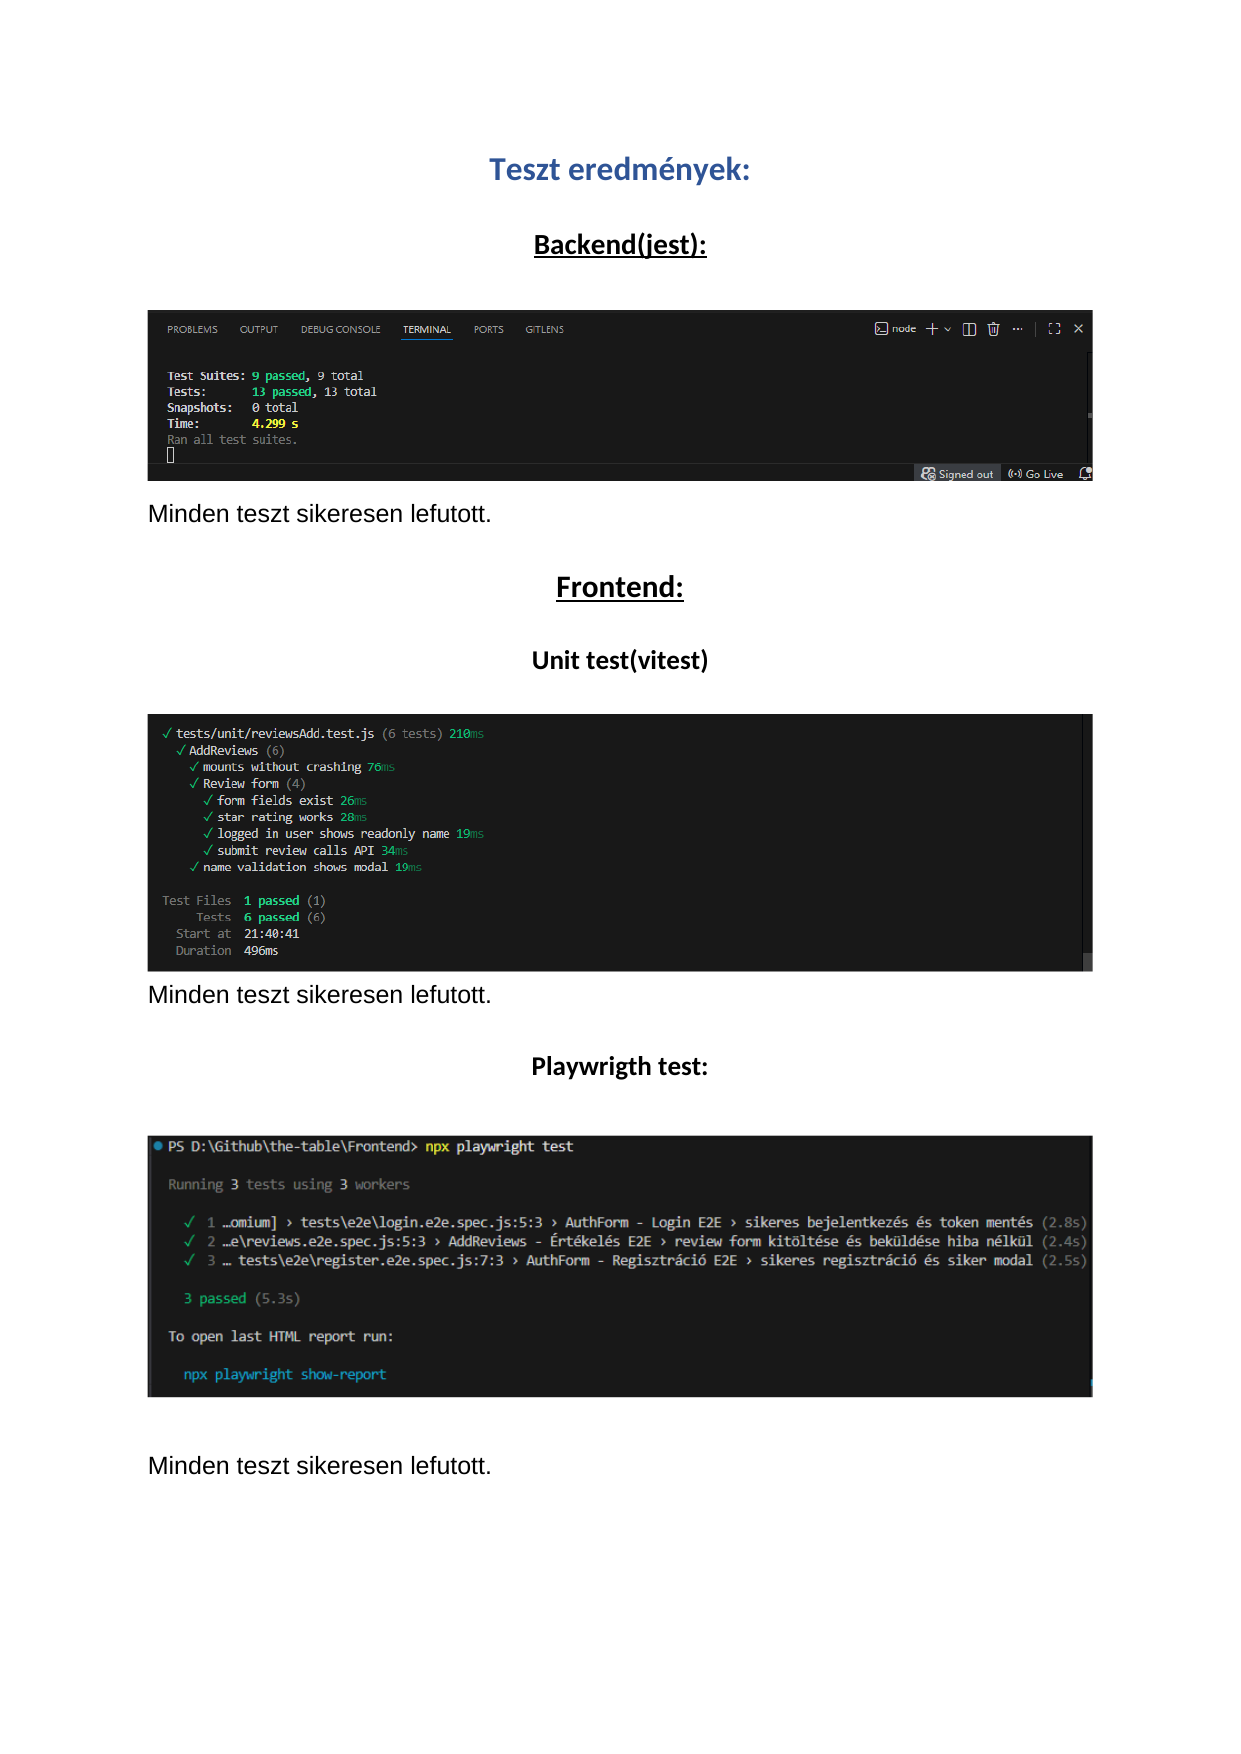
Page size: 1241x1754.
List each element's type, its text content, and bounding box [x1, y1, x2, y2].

subtitle Unit test(vitest) [148, 643, 1093, 676]
subtitle Backend(jest): [148, 226, 1093, 261]
subtitle Playwrigth test: [148, 1049, 1093, 1082]
picture [147, 1119, 1093, 1414]
subtitle Teszt eredmények: [148, 148, 1093, 188]
picture [147, 713, 1093, 972]
subtitle Frontend: [148, 567, 1093, 606]
picture [147, 298, 1093, 491]
text Minden teszt sikeresen lefutott. [148, 499, 1093, 528]
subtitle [148, 1451, 1093, 1479]
text Minden teszt sikeresen lefutott. [148, 980, 1093, 1009]
